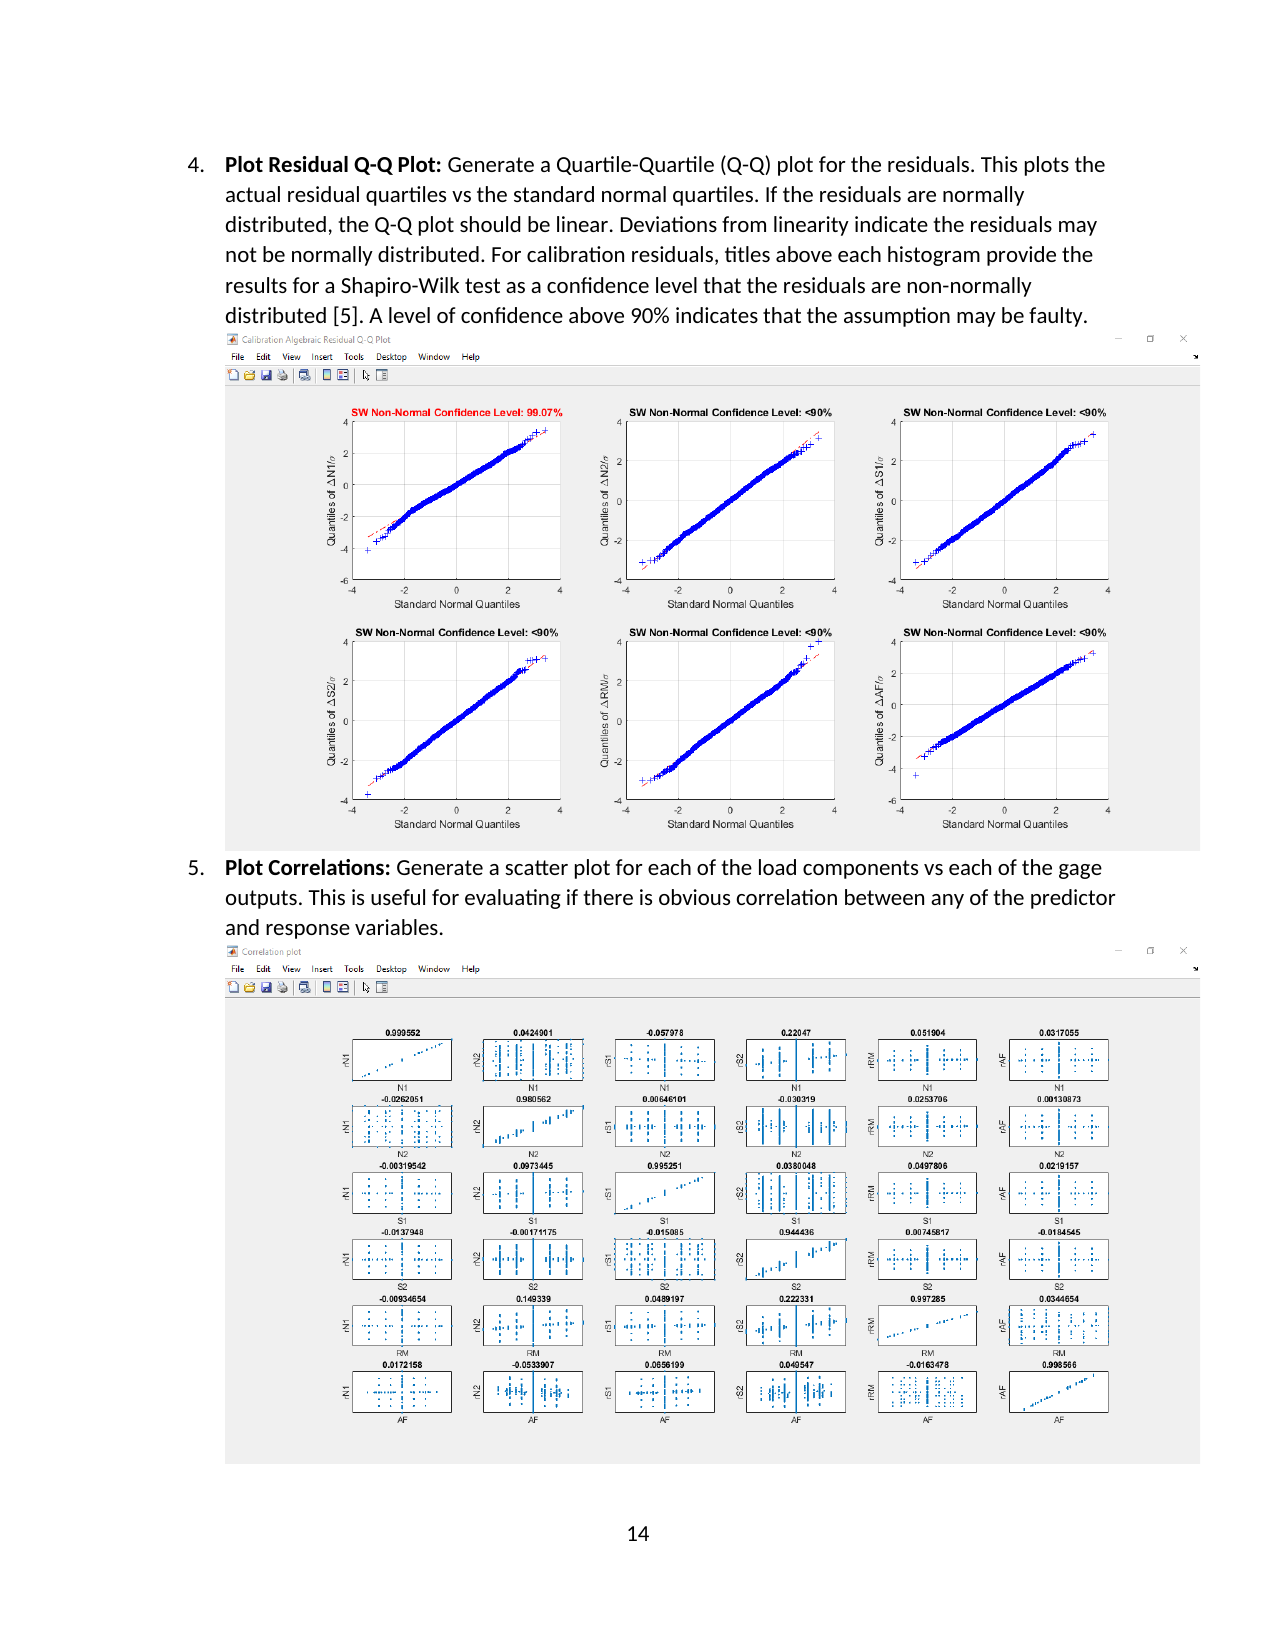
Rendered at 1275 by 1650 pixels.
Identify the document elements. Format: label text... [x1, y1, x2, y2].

list Plot Residual Q-Q Plot: Generate a Quartile-Quartile (Q-Q) plot for the residuals. This plots the actual residual quartiles vs the standard normal quartiles. If the residuals are normally distributed, the Q-Q plot should be linear. Deviations from linearity indicate the residuals may not be normally distributed. For calibration residuals, titles above each histogram provide the results for a Shapiro-Wilk test as a confidence level that the residuals are non-normally distributed [5]. A level of confidence above 90% indicates that the assumption may be faulty. [187, 150, 1125, 329]
picture [225, 943, 1200, 1464]
list Plot Correlations: Generate a scatter plot for each of the load components vs each of the gage outputs. This is useful for evaluating if there is obvious correlation between any of the predictor and response variables. [187, 853, 1125, 941]
picture [225, 331, 1200, 851]
